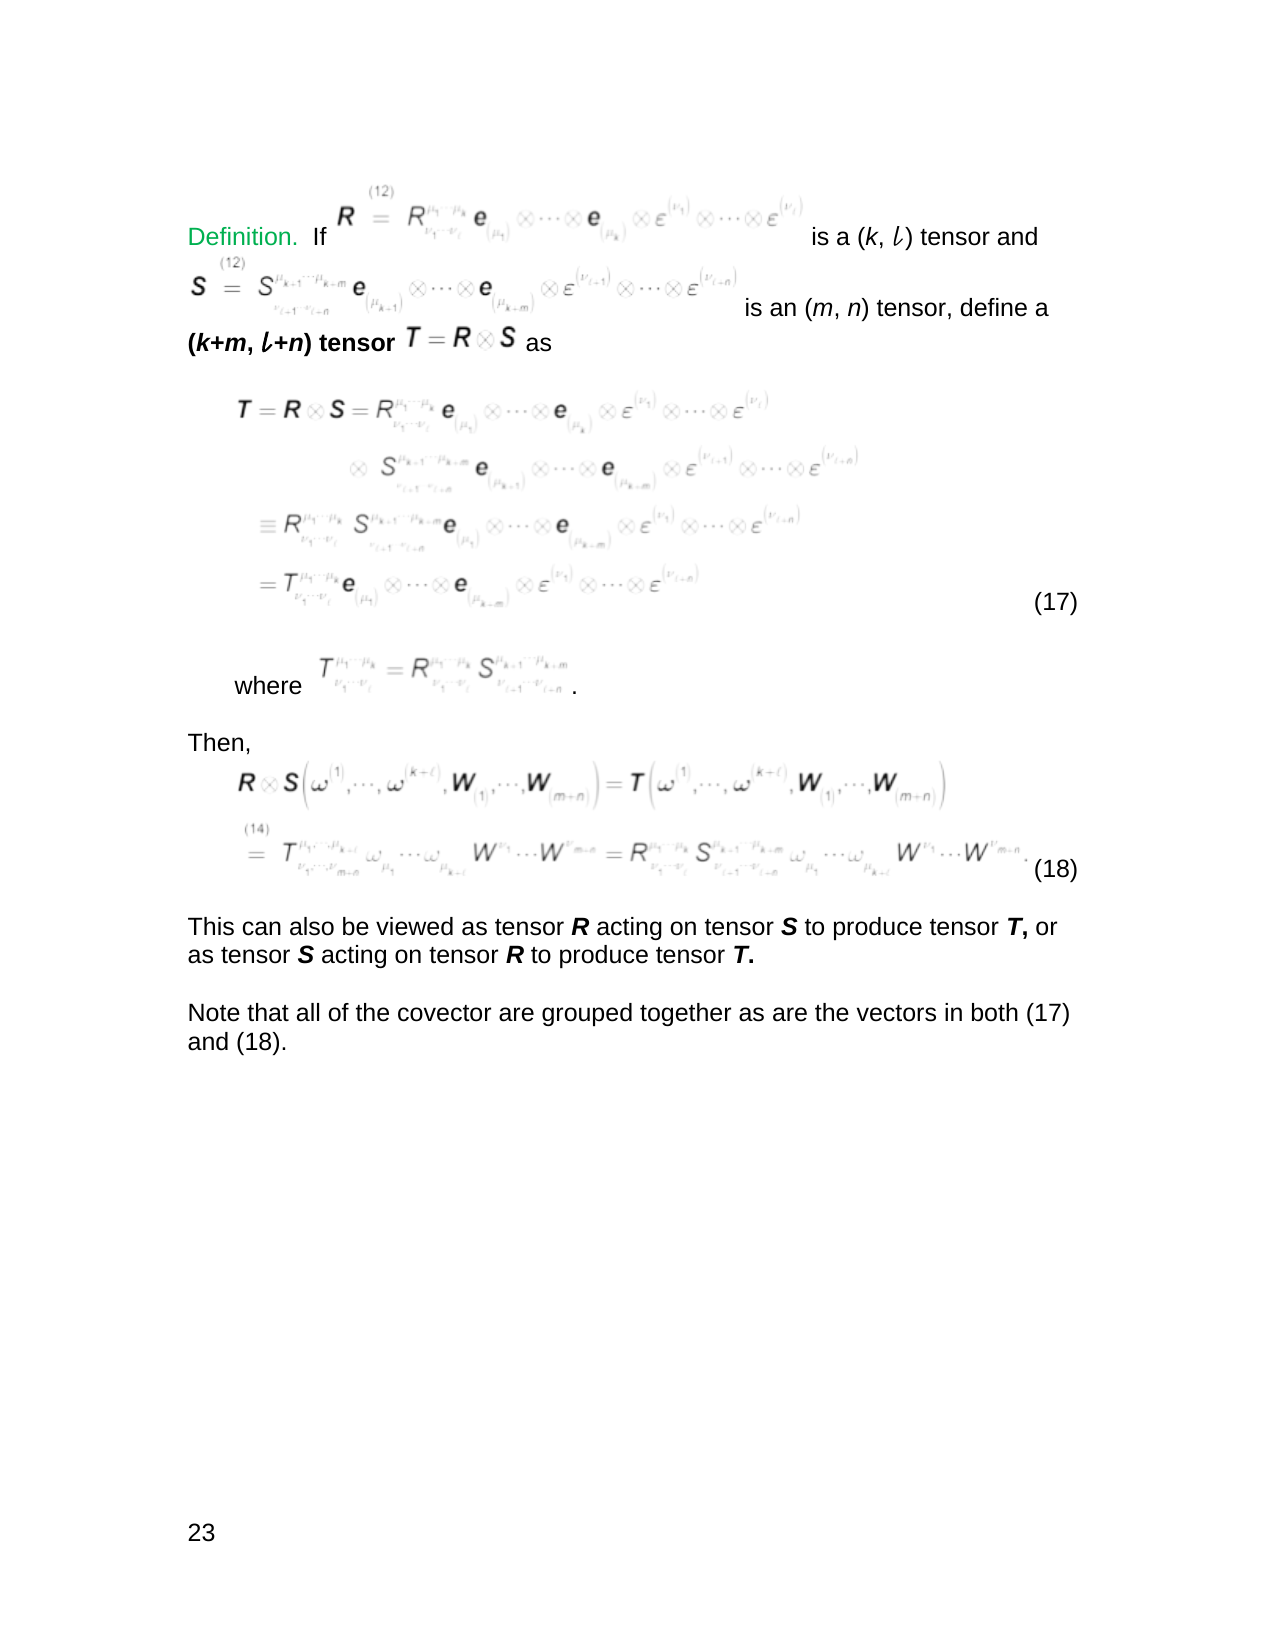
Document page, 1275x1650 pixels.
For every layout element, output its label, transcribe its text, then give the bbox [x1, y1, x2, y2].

text Note that all of the covector are grouped together as are the vectors in both (17) and (18). [187, 998, 1087, 1055]
text (17) [187, 385, 1087, 615]
text This can also be viewed as tensor R acting on tensor S to produce tensor T, or as tensor S acting on tensor R to produce tensor T. [187, 912, 1087, 969]
text Then, [187, 728, 1087, 757]
text (18) [187, 757, 1087, 883]
text Definition. If is a (k, 𝓁) tensor and is an (m, n) tensor, define a (k+m, 𝓁+n) tensor as [187, 179, 1087, 356]
text where . [187, 644, 1087, 699]
